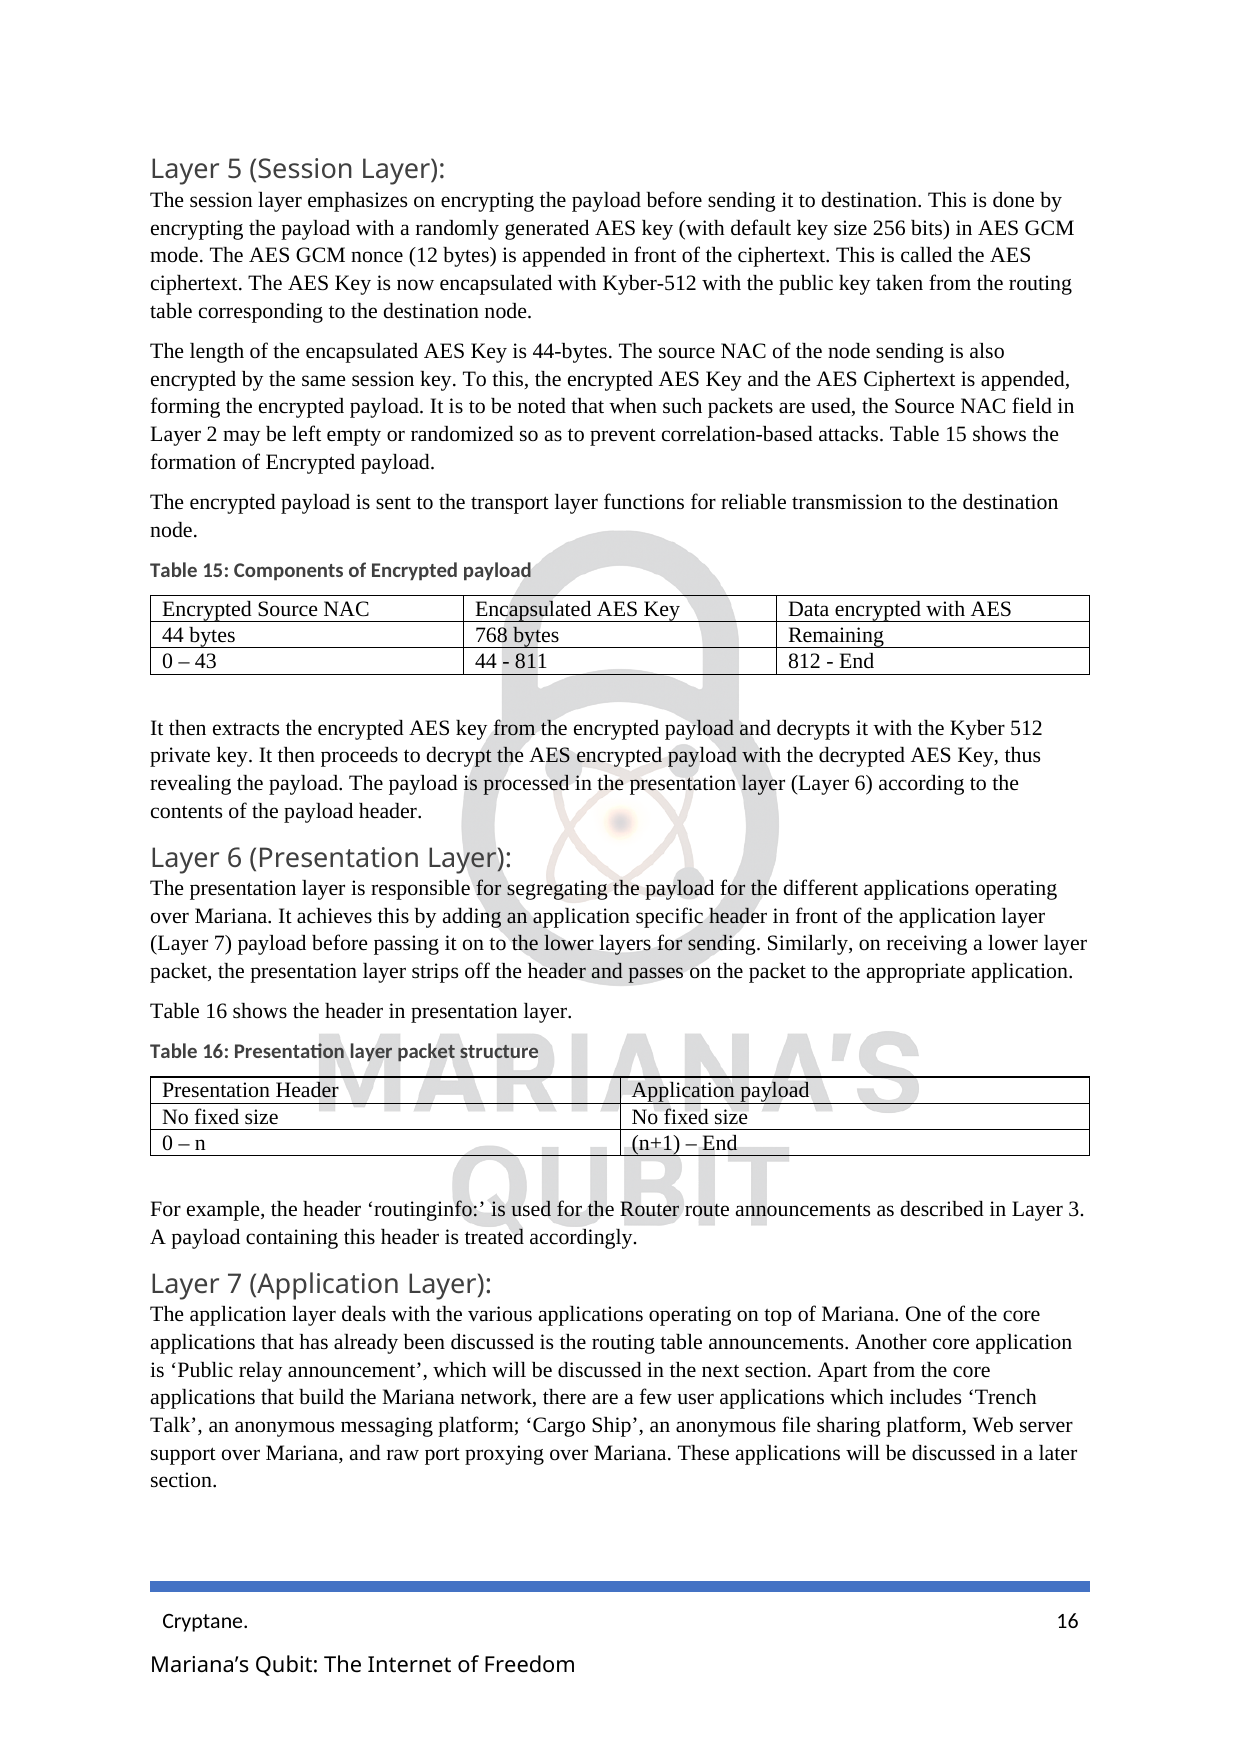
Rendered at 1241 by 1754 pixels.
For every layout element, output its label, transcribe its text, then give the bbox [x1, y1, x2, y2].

text Table 15: Components of Encrypted payload [150, 557, 1090, 582]
text The length of the encapsulated AES Key is 44-bytes. The source NAC of the node sending is also encrypted by the same session key. To this, the encrypted AES Key and the AES Ciphertext is appended, forming the encrypted payload. It is to be noted that when such packets are used, the Source NAC field in Layer 2 may be left empty or randomized so as to prevent correlation-based attacks. Table 15 shows the formation of Encrypted payload. [150, 338, 1090, 474]
text The encrypted payload is sent to the transport layer functions for reliable transmission to the destination node. [150, 489, 1090, 542]
text The application layer deals with the various applications operating on top of Mariana. One of the core applications that has already been discussed is the routing table announcements. Another core application is ‘Public relay announcement’, which will be discussed in the next section. Apart from the core applications that build the Mariana network, there are a few user applications which includes ‘Trench Talk’, an anonymous messaging platform; ‘Cargo Ship’, an anonymous file sharing platform, Web server support over Mariana, and raw port proxying over Mariana. These applications will be discussed in a later section. [150, 1301, 1090, 1493]
subtitle Layer 7 (Application Layer): [150, 1264, 1090, 1301]
table_cell No fixed size [621, 1104, 1089, 1129]
table_cell 812 - End [777, 648, 1089, 673]
table_cell Remaining [777, 622, 1089, 647]
table_header Data encrypted with AES [777, 596, 1089, 621]
table_cell 768 bytes [464, 622, 776, 647]
text The presentation layer is responsible for segregating the payload for the different applications operating over Mariana. It achieves this by adding an application specific header in front of the application layer (Layer 7) payload before passing it on to the lower layers for sending. Similarly, on receiving a lower layer packet, the presentation layer strips off the header and passes on the packet to the appropriate application. [150, 875, 1090, 983]
table_cell No fixed size [151, 1104, 620, 1129]
text Table 16 shows the header in presentation layer. [150, 998, 1090, 1023]
table_cell 0 – 43 [151, 648, 463, 673]
table_cell 44 - 811 [464, 648, 776, 673]
table_header Presentation Header [151, 1078, 620, 1103]
table_header Encrypted Source NAC [151, 596, 463, 621]
text Table 16: Presentation layer packet structure [150, 1038, 1090, 1064]
table_header Encapsulated AES Key [464, 596, 776, 621]
text It then extracts the encrypted AES key from the encrypted payload and decrypts it with the Kyber 512 private key. It then proceeds to decrypt the AES encrypted payload with the decrypted AES Key, thus revealing the payload. The payload is processed in the presentation layer (Layer 6) according to the contents of the payload header. [150, 715, 1090, 823]
text For example, the header ‘routinginfo:’ is used for the Router route announcements as described in Layer 3. A payload containing this header is treated accordingly. [150, 1196, 1090, 1249]
table_cell 44 bytes [151, 622, 463, 647]
table_cell (n+1) – End [621, 1130, 1089, 1155]
subtitle Layer 6 (Presentation Layer): [150, 838, 1090, 875]
table_header Application payload [621, 1078, 1089, 1103]
text The session layer emphasizes on encrypting the payload before sending it to destination. This is done by encrypting the payload with a randomly generated AES key (with default key size 256 bits) in AES GCM mode. The AES GCM nonce (12 bytes) is appended in front of the ciphertext. This is called the AES ciphertext. The AES Key is now encapsulated with Kyber-512 with the public key taken from the routing table corresponding to the destination node. [150, 187, 1090, 323]
subtitle Layer 5 (Session Layer): [150, 150, 1090, 187]
table_cell 0 – n [151, 1130, 620, 1155]
